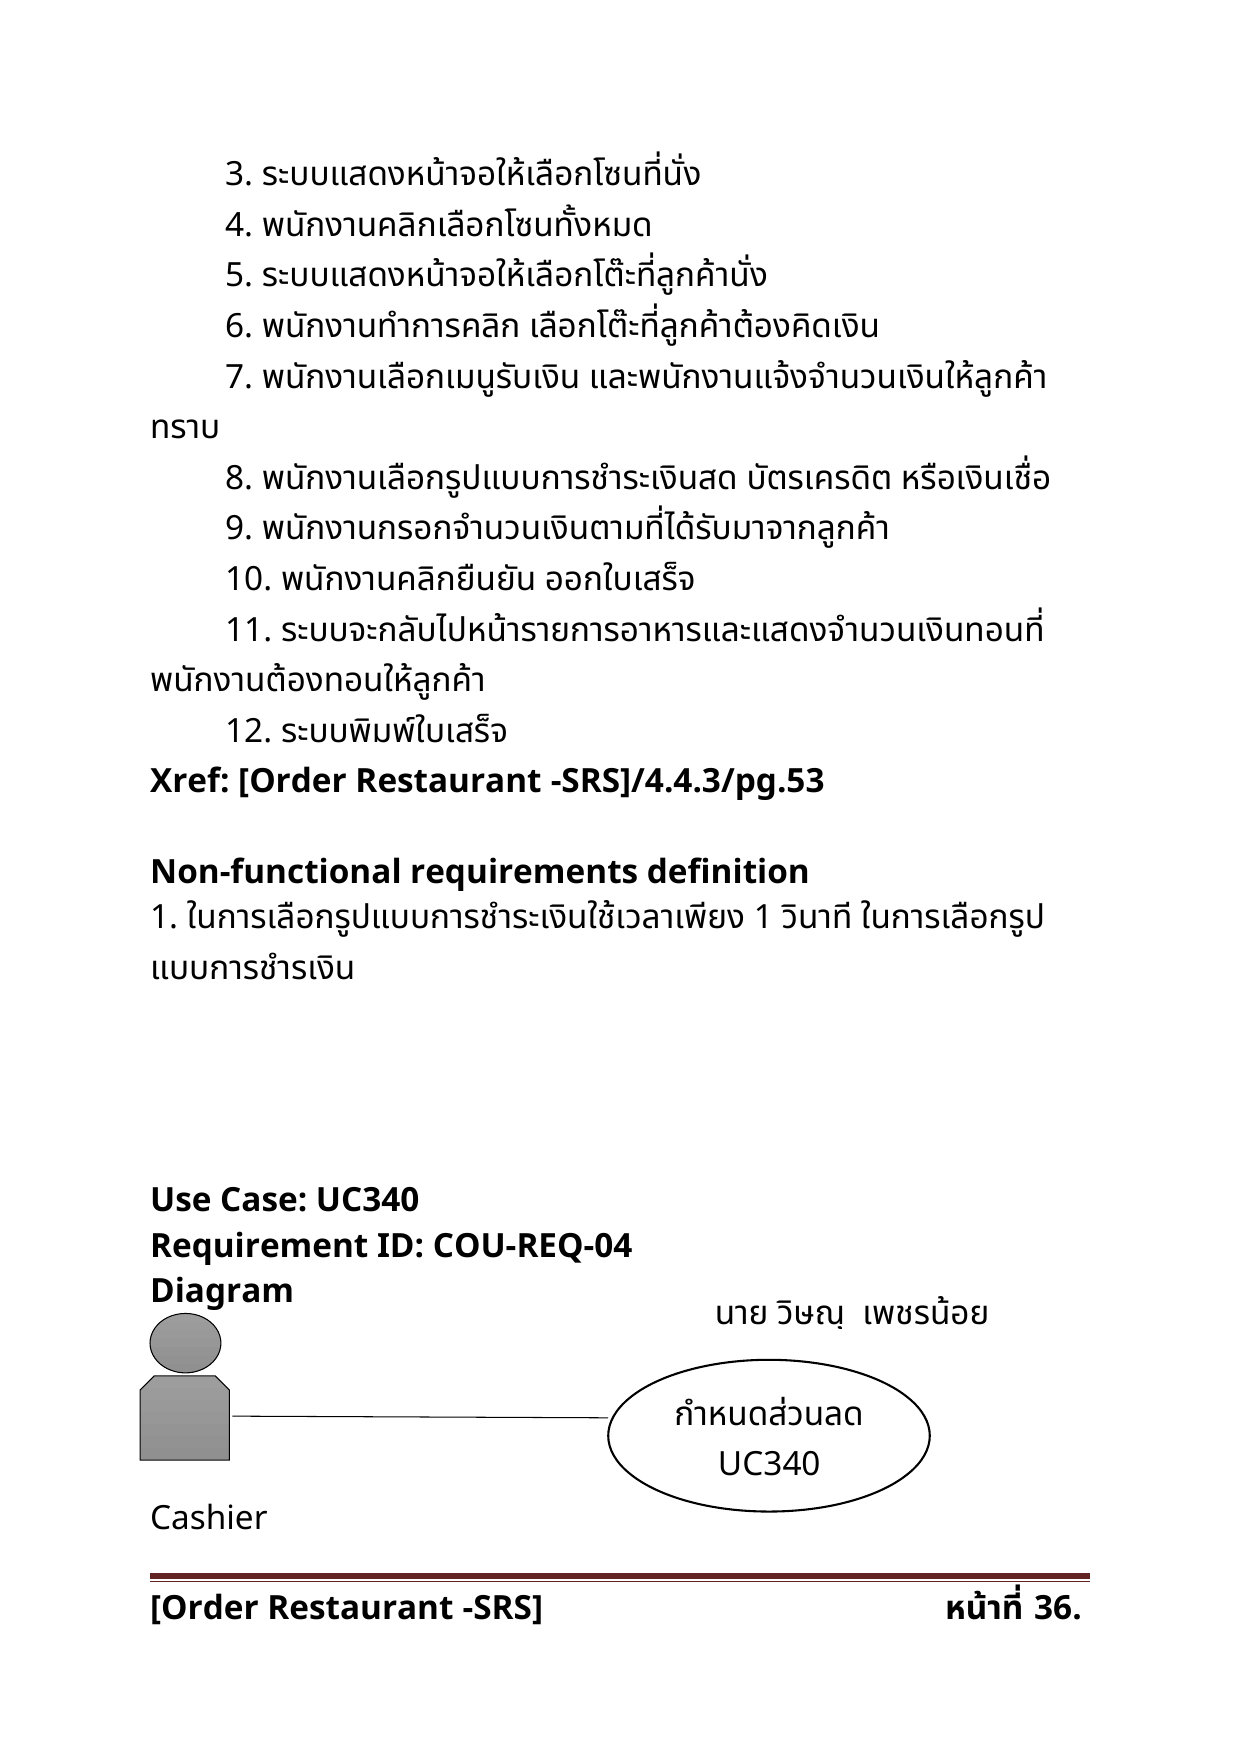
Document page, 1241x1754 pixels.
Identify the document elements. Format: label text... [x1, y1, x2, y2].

text 6. พนักงานทำการคลิก เลือกโต๊ะที่ลูกค้าต้องคิดเงิน [150, 302, 1090, 352]
text 12. ระบบพิมพ์ใบเสร็จ [150, 706, 1090, 757]
text 10. พนักงานคลิกยืนยัน ออกใบเสร็จ [150, 555, 1090, 605]
text 7. พนักงานเลือกเมนูรับเงิน และพนักงานแจ้งจำนวนเงินให้ลูกค้าทราบ [150, 352, 1090, 453]
text 5. ระบบแสดงหน้าจอให้เลือกโต๊ะที่ลูกค้านั่ง [150, 251, 1090, 302]
text Cashier [150, 1494, 1090, 1539]
text 8. พนักงานเลือกรูปแบบการชำระเงินสด บัตรเครดิต หรือเงินเชื่อ [150, 453, 1090, 504]
text 9. พนักงานกรอกจำนวนเงินตามที่ได้รับมาจากลูกค้า [150, 504, 1090, 555]
text Use Case: UC340 [150, 1176, 1090, 1221]
text Requirement ID: COU-REQ-04 [150, 1221, 1090, 1267]
text 1. ในการเลือกรูปแบบการชำระเงินใช้เวลาเพียง 1 วินาที ในการเลือกรูปแบบการชำรเงิน [150, 893, 1090, 994]
text Diagram [150, 1267, 1090, 1312]
text Xref: [Order Restaurant -SRS]/4.4.3/pg.53 [150, 757, 1090, 802]
text 11. ระบบจะกลับไปหน้ารายการอาหารและแสดงจำนวนเงินทอนที่พนักงานต้องทอนให้ลูกค้า [150, 605, 1090, 706]
text 3. ระบบแสดงหน้าจอให้เลือกโซนที่นั่ง [150, 150, 1090, 201]
text 4. พนักงานคลิกเลือกโซนทั้งหมด [150, 201, 1090, 251]
text Non-functional requirements definition [150, 848, 1090, 893]
